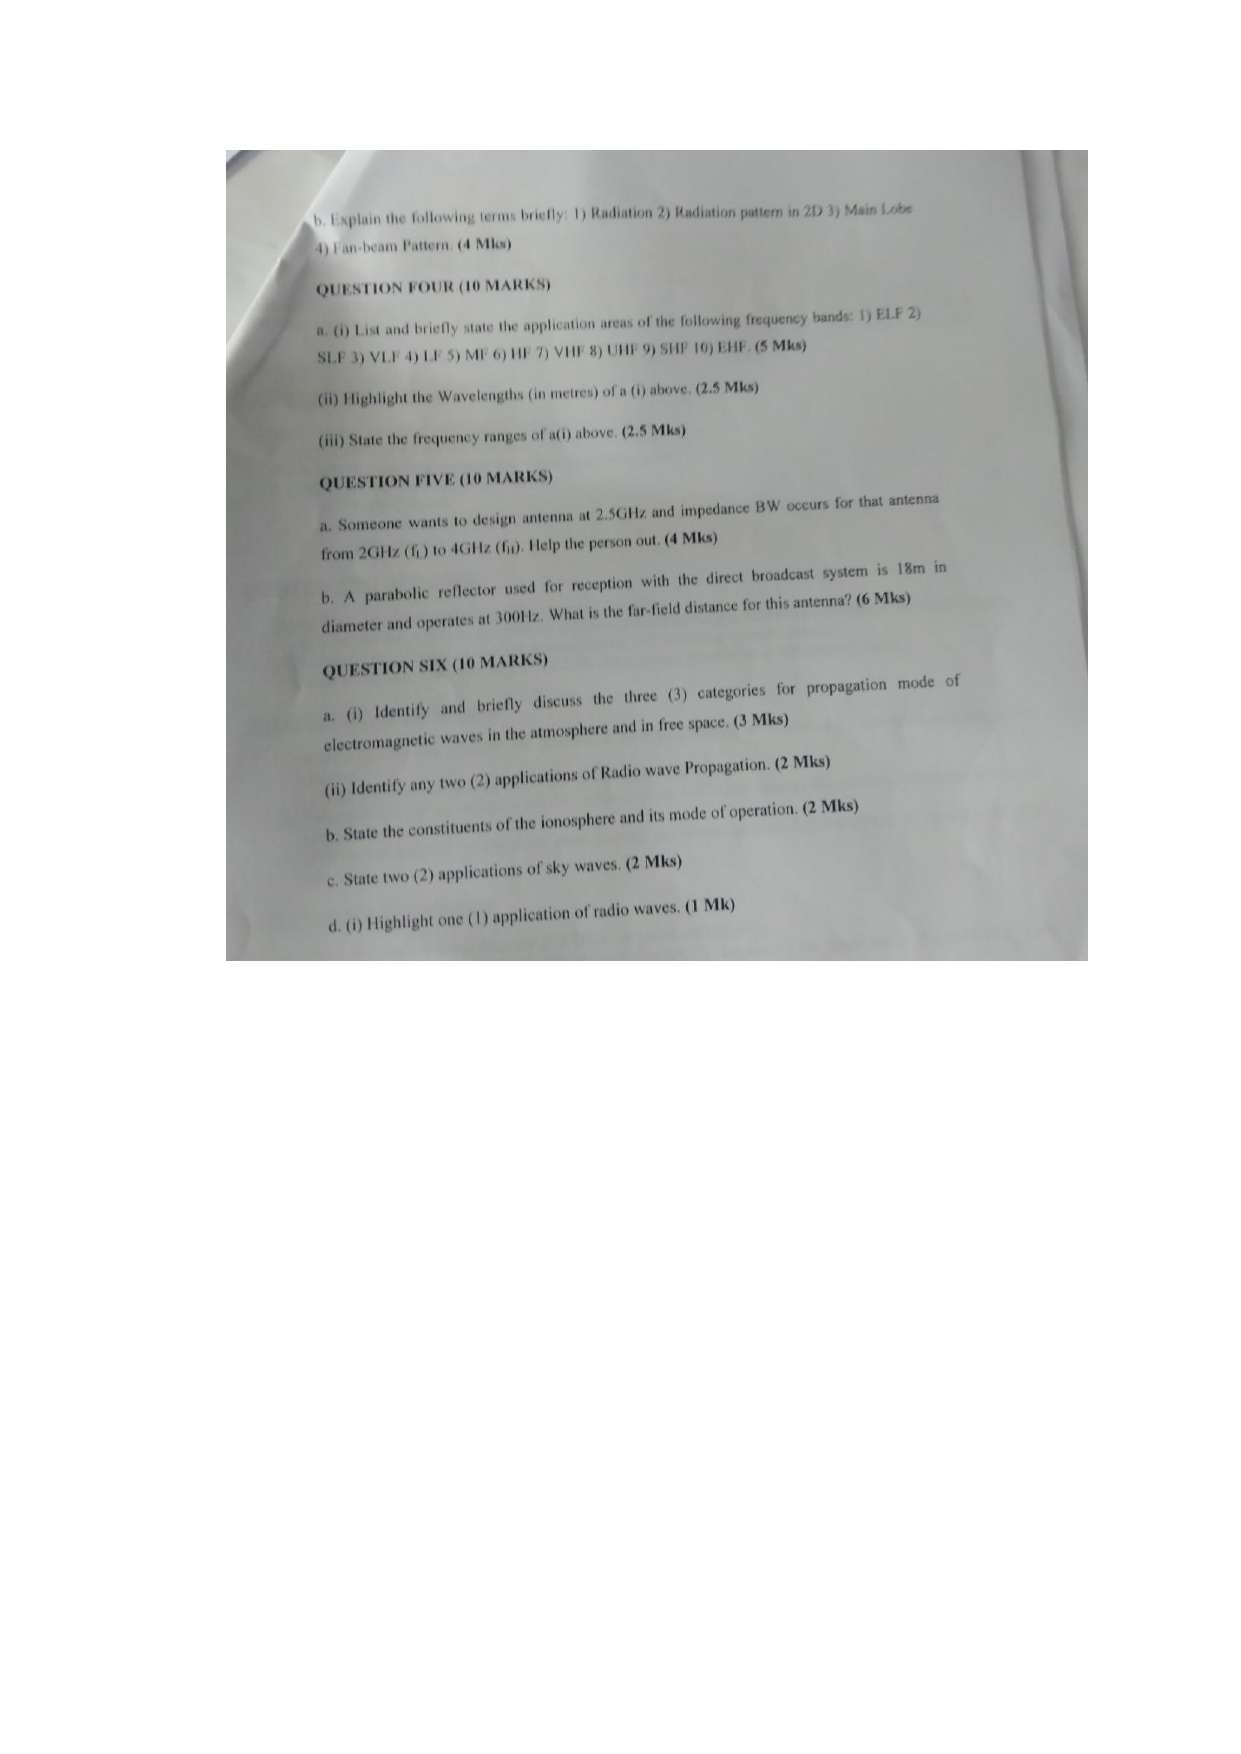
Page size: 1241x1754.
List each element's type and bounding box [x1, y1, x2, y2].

picture [226, 150, 1088, 961]
